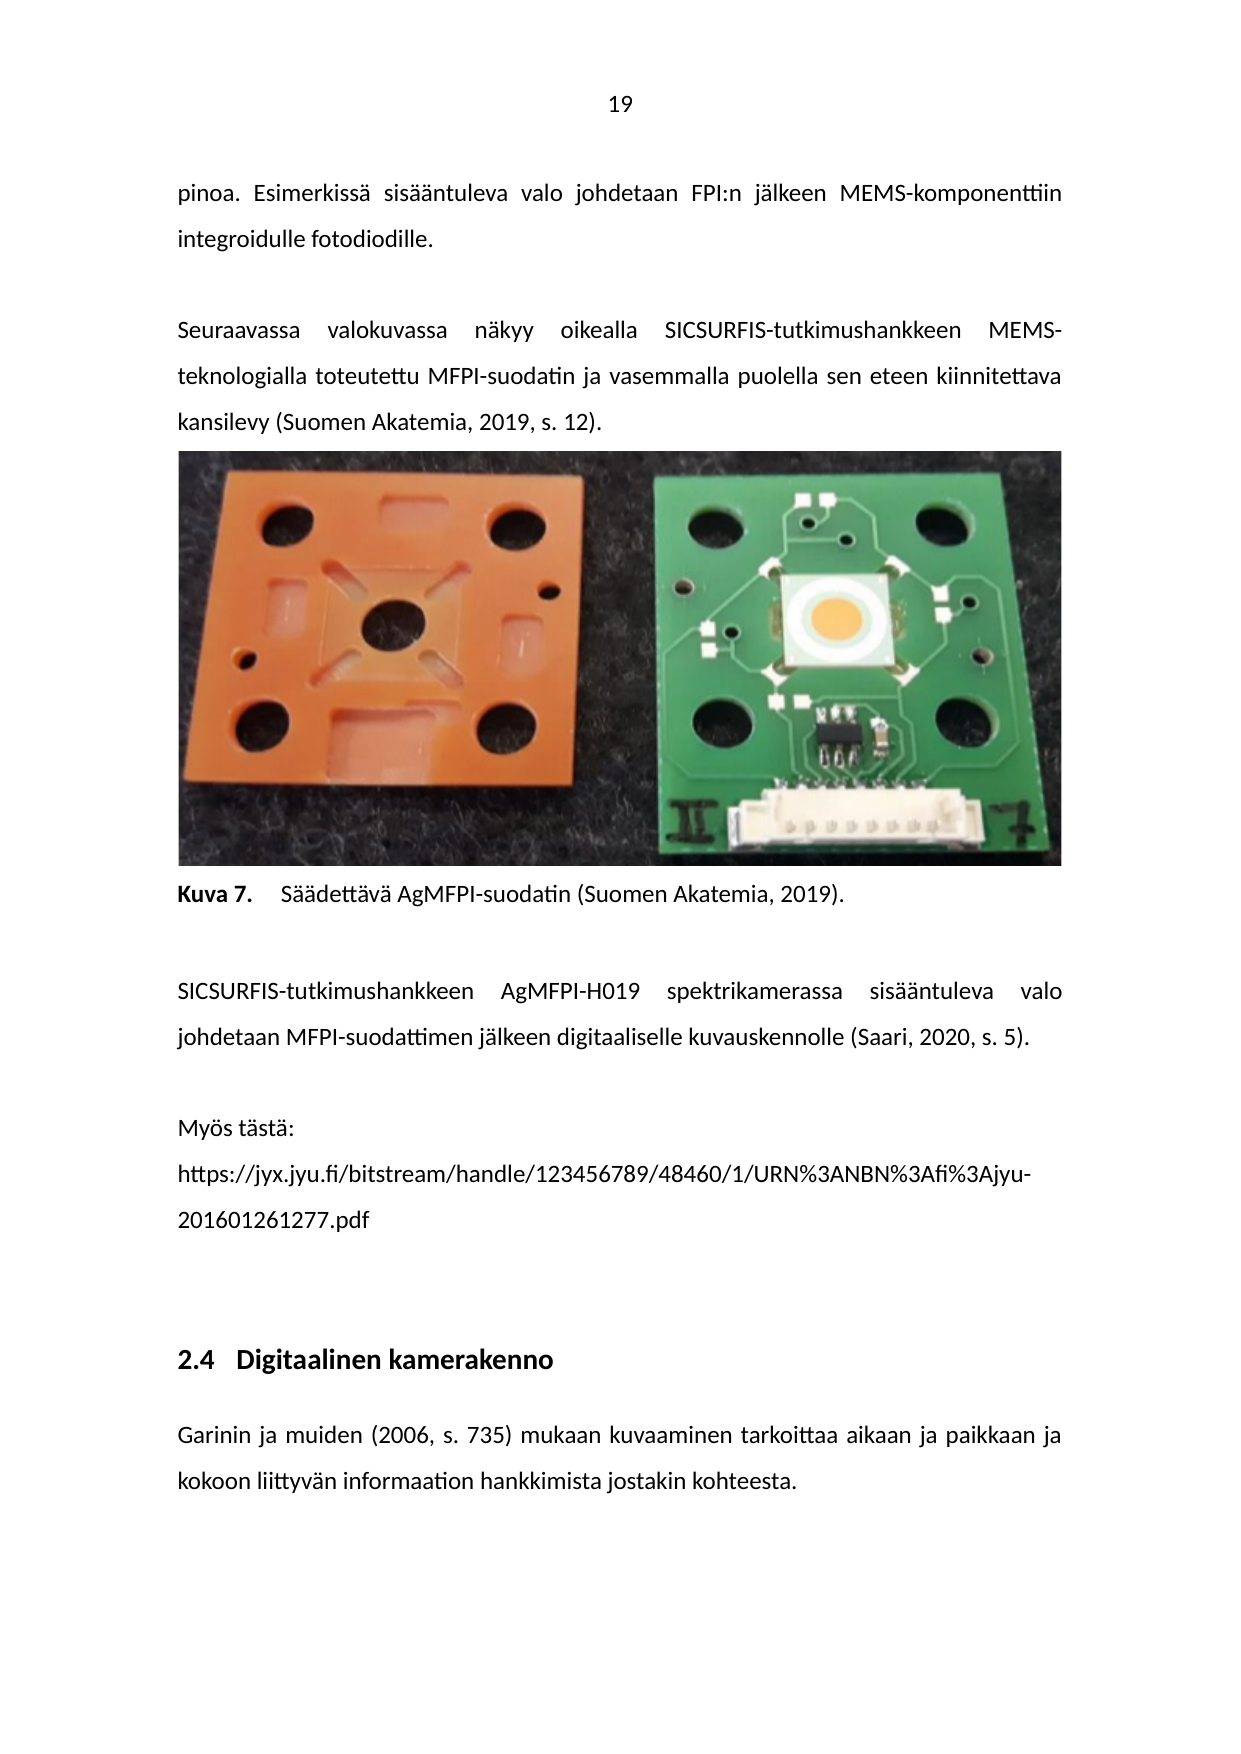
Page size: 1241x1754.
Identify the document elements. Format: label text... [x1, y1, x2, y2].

text https://jyx.jyu.fi/bitstream/handle/123456789/48460/1/URN%3ANBN%3Afi%3Ajyu-201601261277.pdf [177, 1158, 1063, 1234]
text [177, 177, 1063, 253]
text Garinin ja muiden (2006, s. 735) mukaan kuvaaminen tarkoittaa aikaan ja paikkaan ja kokoon liittyvän informaation hankkimista jostakin kohteesta. [177, 1419, 1063, 1496]
subtitle Digitaalinen kamerakenno [177, 1341, 1063, 1377]
picture [178, 451, 1062, 866]
text Seuraavassa valokuvassa näkyy oikealla SICSURFIS-tutkimushankkeen MEMS-teknologialla toteutettu MFPI-suodatin ja vasemmalla puolella sen eteen kiinnitettava kansilevy (Suomen Akatemia, 2019, s. 12). [177, 314, 1063, 436]
text Kuva 7. Säädettävä AgMFPI-suodatin (Suomen Akatemia, 2019). [177, 878, 1063, 909]
text SICSURFIS-tutkimushankkeen AgMFPI-H019 spektrikamerassa sisääntuleva valo johdetaan MFPI-suodattimen jälkeen digitaaliselle kuvauskennolle (Saari, 2020, s. 5). [177, 975, 1063, 1051]
text Myös tästä: [177, 1112, 1063, 1143]
